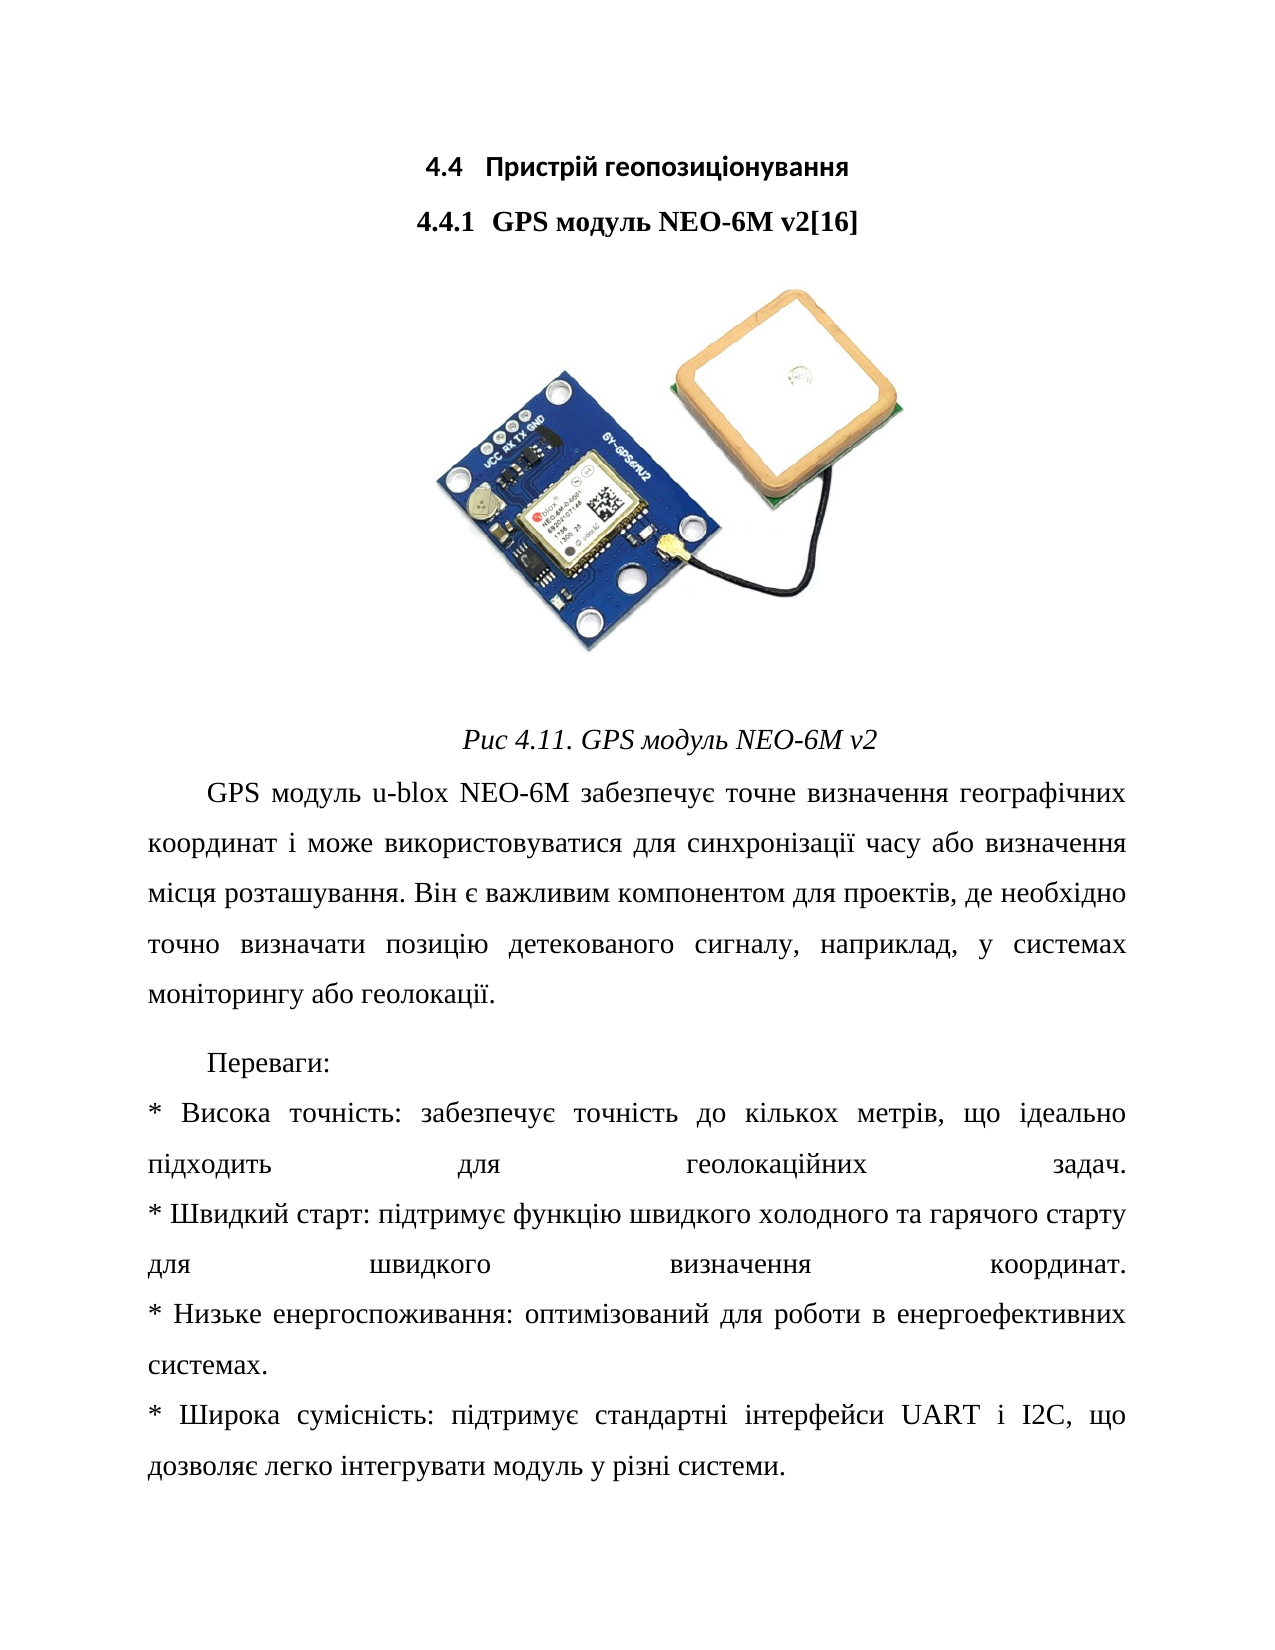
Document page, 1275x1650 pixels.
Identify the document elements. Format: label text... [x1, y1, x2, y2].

text GPS модуль u-blox NEO-6M забезпечує точне визначення географічних координат і може використовуватися для синхронізації часу або визначення місця розташування. Він є важливим компонентом для проектів, де необхідно точно визначати позицію детекованого сигналу, наприклад, у системах моніторингу або геолокації. [148, 775, 1127, 1009]
subtitle Пристрій геопозиціонування [148, 148, 1127, 183]
text Рис 4.11. GPS модуль NEO-6M v2 [148, 722, 1127, 756]
subtitle GPS модуль NEO-6M v2[16] [148, 204, 1127, 238]
text Переваги: * Висока точність: забезпечує точність до кількох метрів, що ідеально підходить для геолокаційних задач. * Швидкий старт: підтримує функцію швидкого холодного та гарячого старту для швидкого визначення координат. * Низьке енергоспоживання: оптимізований для роботи в енергоефективних системах. * Широка сумісність: підтримує стандартні інтерфейси UART і I2C, що дозволяє легко інтегрувати модуль у різні системи. [148, 1045, 1127, 1481]
picture [433, 237, 907, 710]
